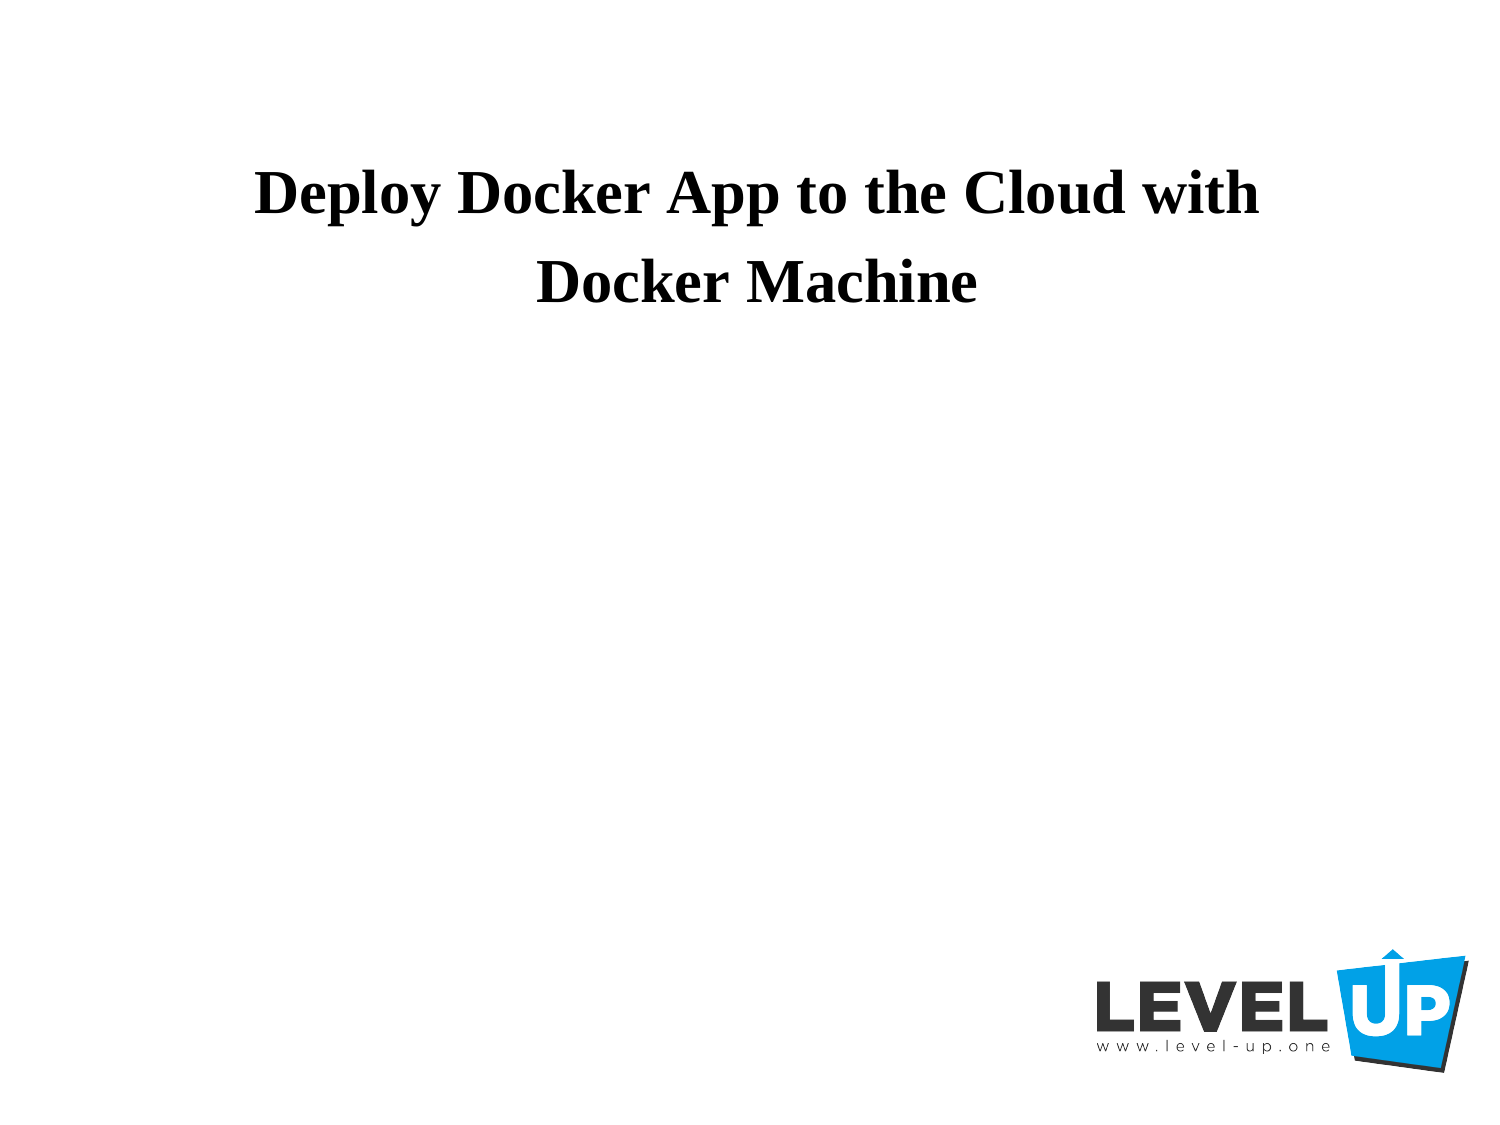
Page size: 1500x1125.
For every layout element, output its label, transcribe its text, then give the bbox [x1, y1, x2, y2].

text Deploy Docker App to the Cloud with [126, 157, 1388, 228]
text Docker Machine [126, 244, 1388, 316]
picture [1097, 949, 1469, 1073]
